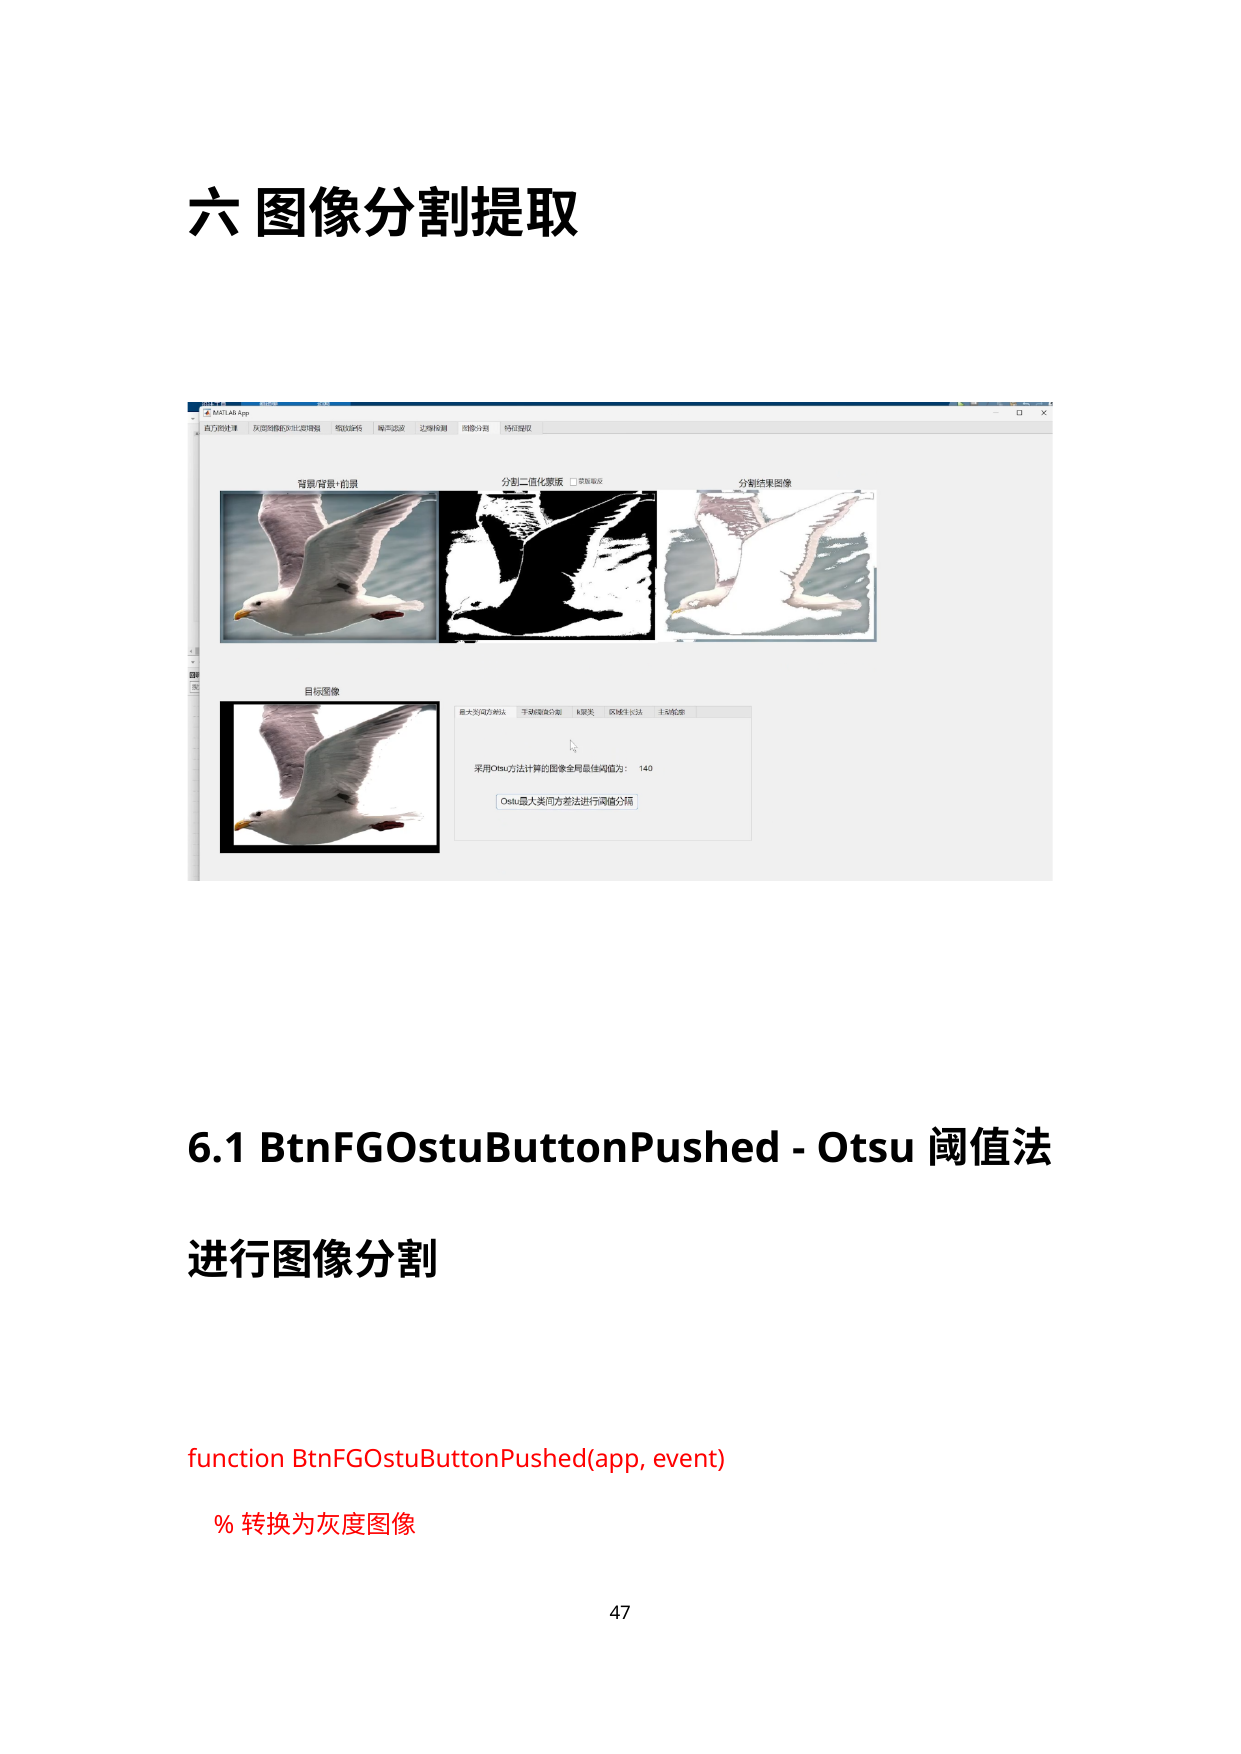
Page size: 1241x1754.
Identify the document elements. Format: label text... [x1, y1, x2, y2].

text % 转换为灰度图像 [187, 1490, 1053, 1555]
subtitle 6.1 BtnFGOstuButtonPushed - Otsu 阈值法进行图像分割 [187, 1112, 1053, 1289]
text function BtnFGOstuButtonPushed(app, event) [187, 1425, 1053, 1490]
picture [187, 402, 1053, 881]
subtitle 六 图像分割提取 [187, 160, 1053, 257]
